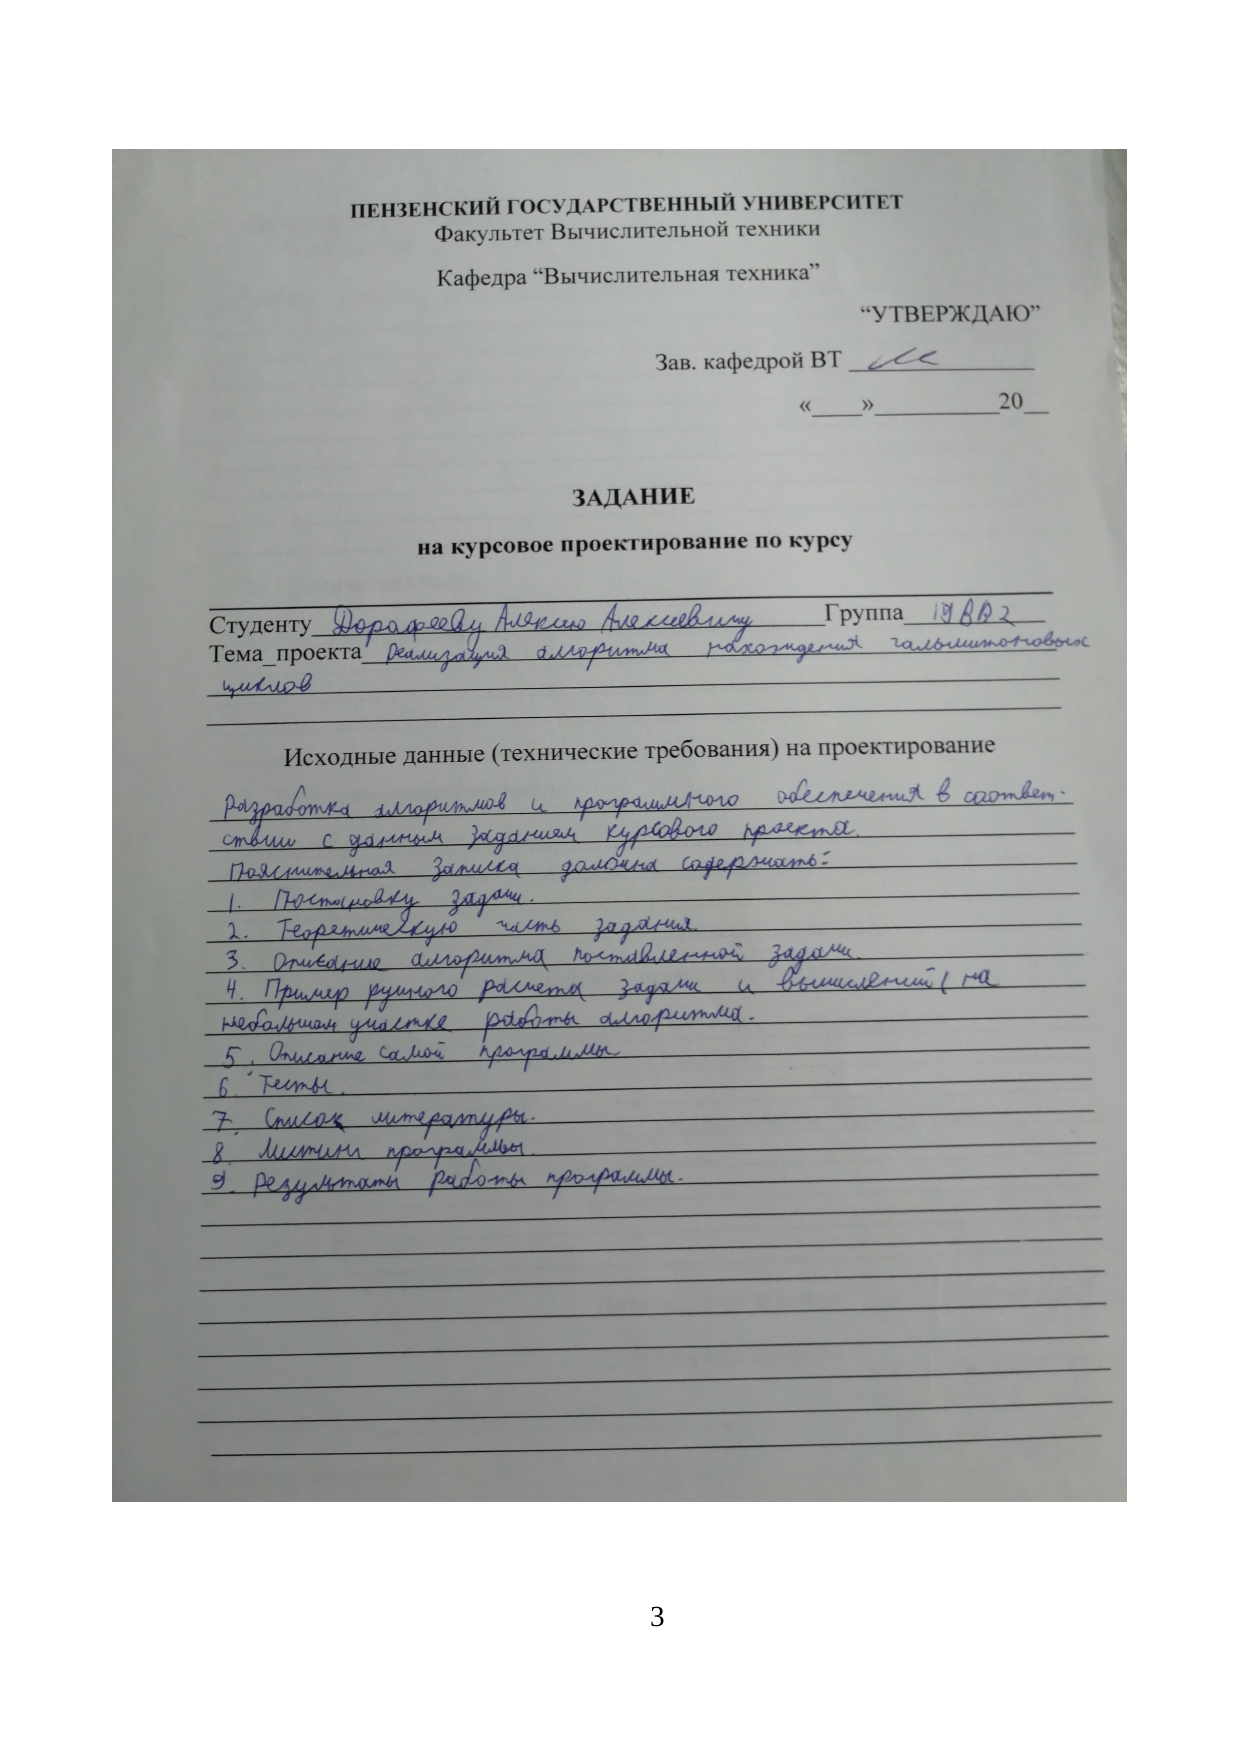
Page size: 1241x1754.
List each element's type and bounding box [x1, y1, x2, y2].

picture [112, 149, 1127, 1502]
